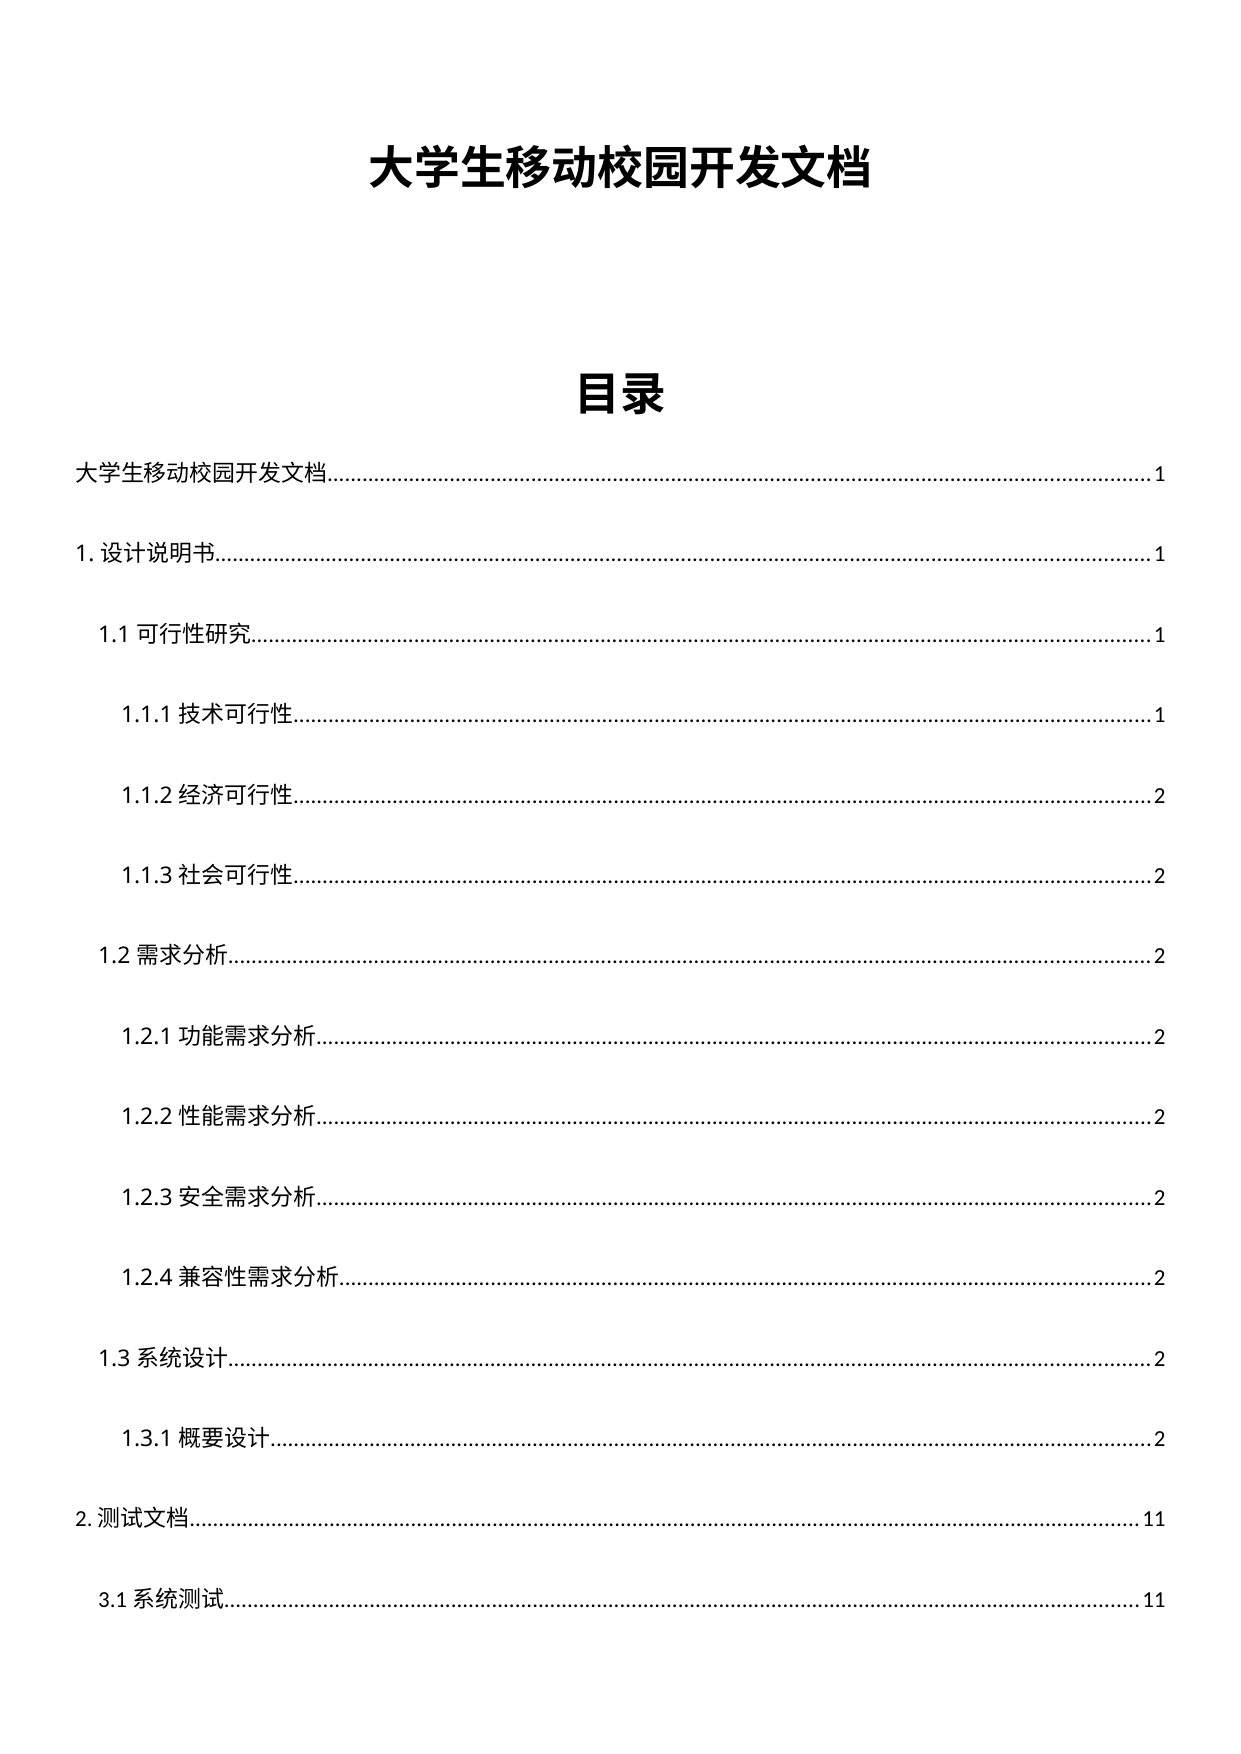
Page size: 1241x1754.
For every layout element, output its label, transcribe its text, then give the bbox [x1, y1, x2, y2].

subtitle 大学生移动校园开发文档 [75, 116, 1165, 214]
